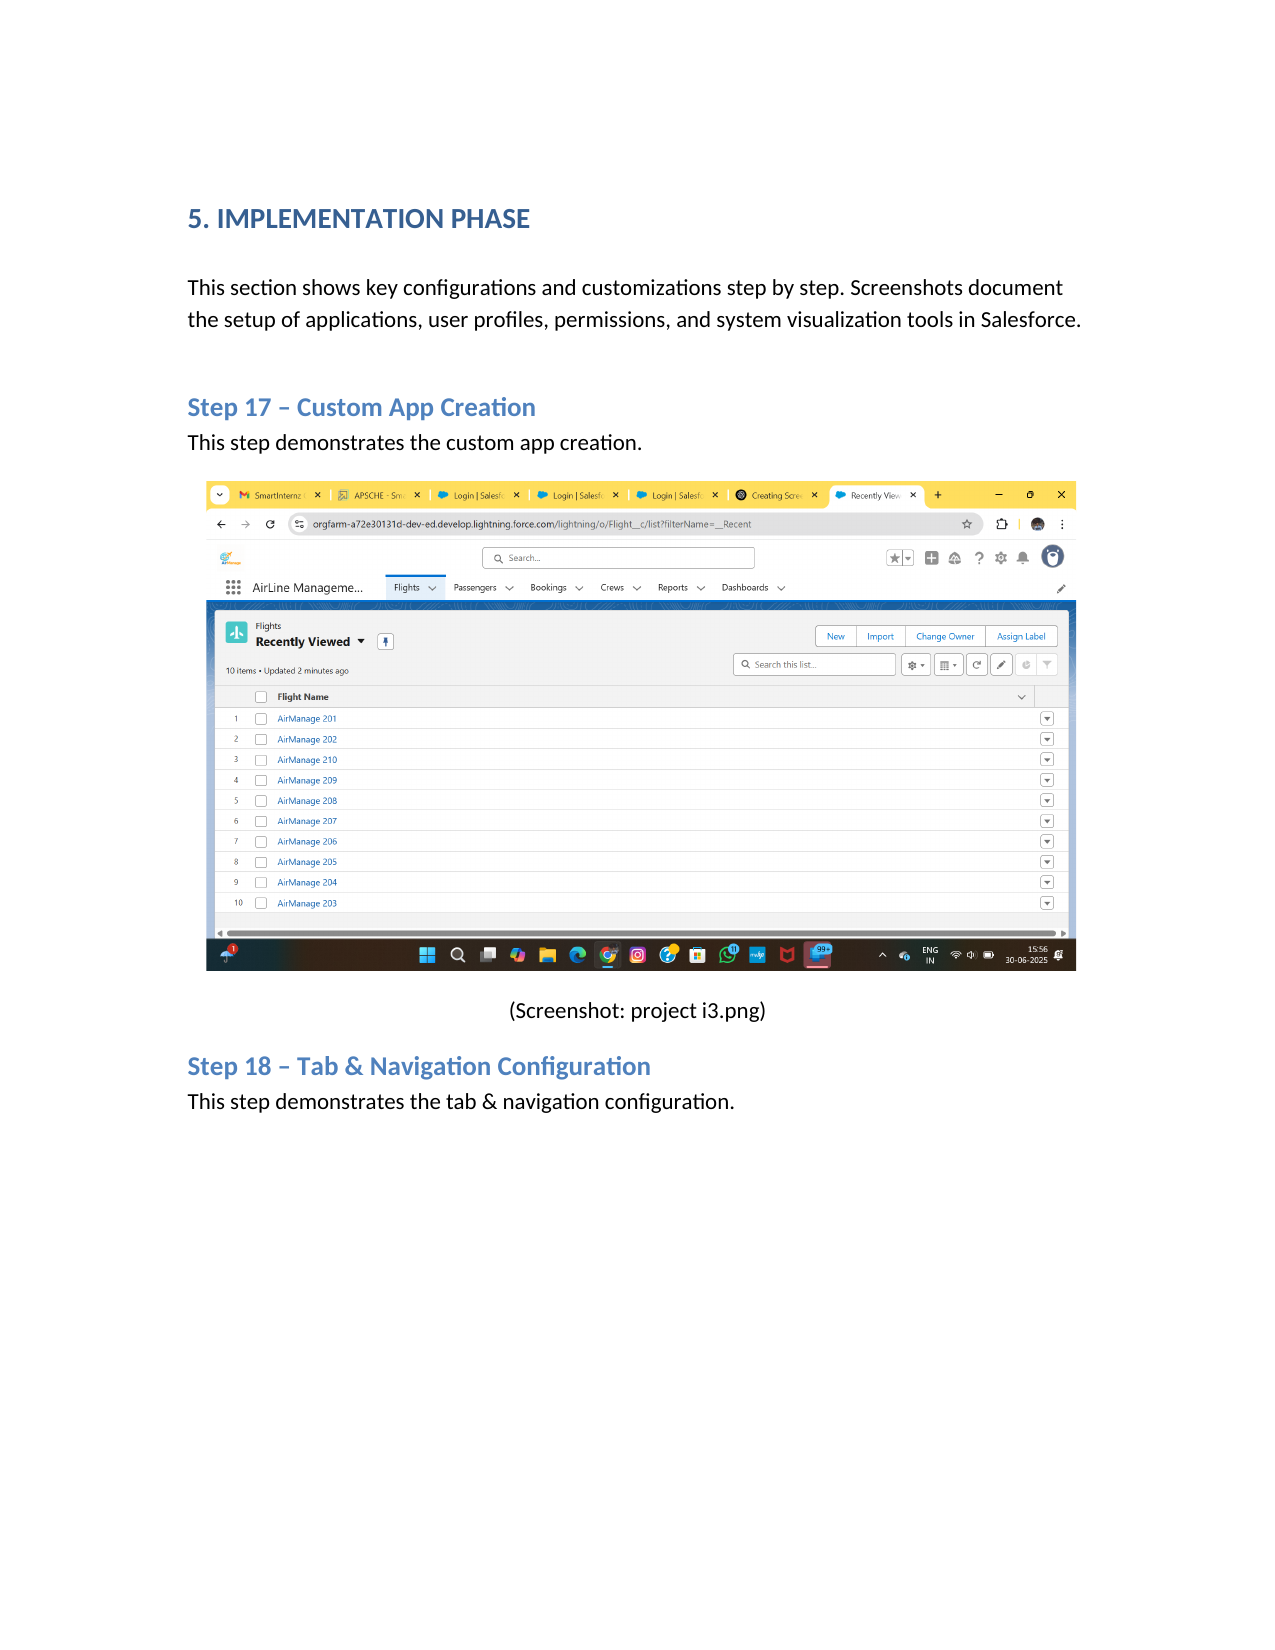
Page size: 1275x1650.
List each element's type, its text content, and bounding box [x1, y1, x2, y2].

subtitle Step 17 – Custom App Creation [187, 391, 1087, 423]
subtitle 5. IMPLEMENTATION PHASE [187, 200, 1087, 236]
text (Screenshot: project i3.png) [187, 996, 1087, 1024]
picture [206, 481, 1077, 971]
text This step demonstrates the custom app creation. [187, 428, 1087, 456]
subtitle Step 18 – Tab & Navigation Configuration [187, 1049, 1087, 1082]
text This step demonstrates the tab & navigation configuration. [187, 1087, 1087, 1115]
text This section shows key configurations and customizations step by step. Screenshots document the setup of applications, user profiles, permissions, and system visualization tools in Salesforce. [187, 241, 1087, 366]
